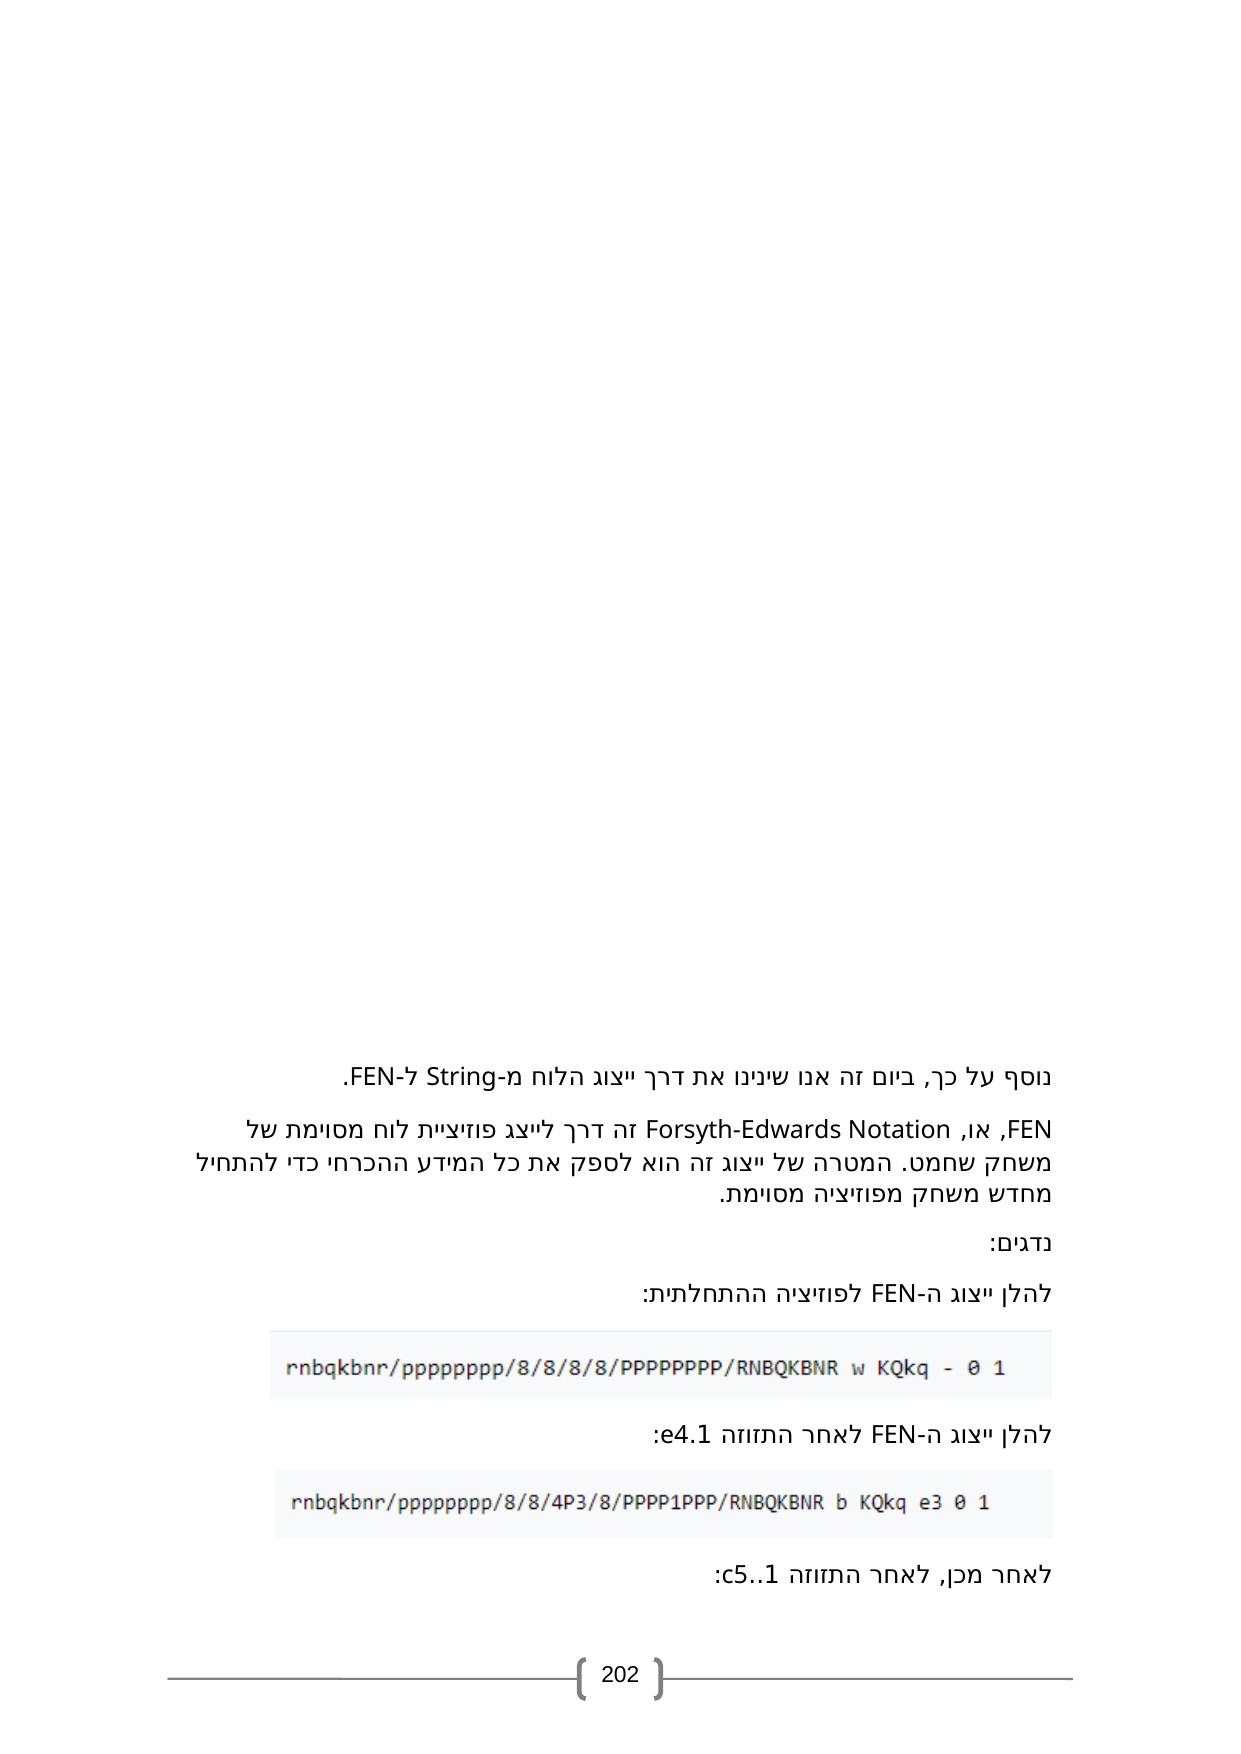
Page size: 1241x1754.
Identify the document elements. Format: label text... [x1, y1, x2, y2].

text להלן ייצוג ה-FEN לפוזיציה ההתחלתית: [187, 1276, 1053, 1310]
text נוסף על כך, ביום זה אנו שינינו את דרך ייצוג הלוח מ-String ל-FEN. [187, 1058, 1053, 1092]
picture [269, 1329, 1053, 1399]
picture [274, 1470, 1053, 1538]
text לאחר מכן, לאחר התזוזה 1..c5: [187, 1556, 1053, 1591]
text להלן ייצוג ה-FEN לאחר התזוזה 1.e4: [187, 1417, 1053, 1451]
text FEN, או, Forsyth-Edwards Notation זה דרך לייצג פוזיציית לוח מסוימת של משחק שחמט. המטרה של ייצוג זה הוא לספק את כל המידע ההכרחי כדי להתחיל מחדש משחק מפוזיציה מסוימת. [187, 1112, 1053, 1209]
text נדגים: [187, 1228, 1053, 1257]
